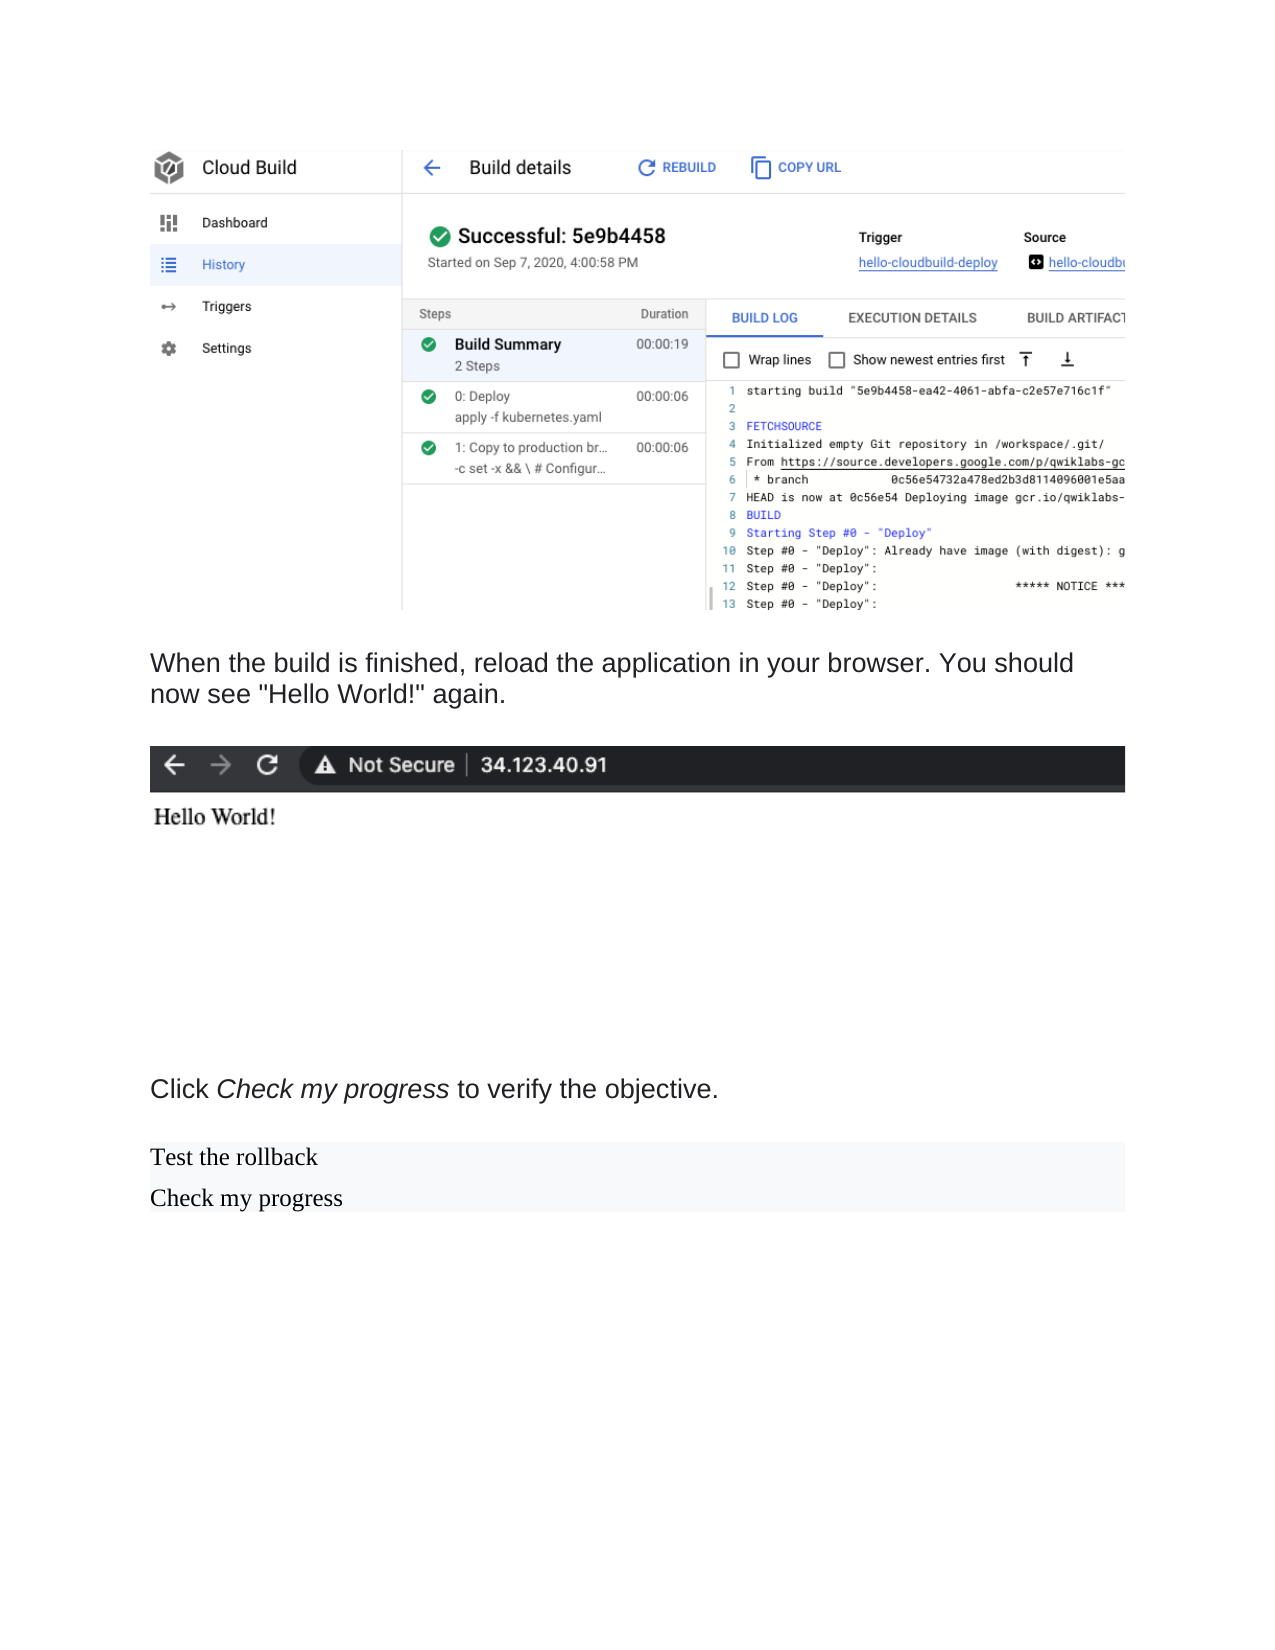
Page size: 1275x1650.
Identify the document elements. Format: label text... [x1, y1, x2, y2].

text Test the rollback [150, 1142, 1125, 1171]
text When the build is finished, reload the application in your browser. You should now see "Hello World!" again. [150, 647, 1125, 709]
text Check my progress [150, 1183, 1125, 1212]
picture [150, 746, 1125, 1036]
text Click Check my progress to verify the objective. [150, 1073, 1125, 1104]
picture [150, 150, 1125, 610]
